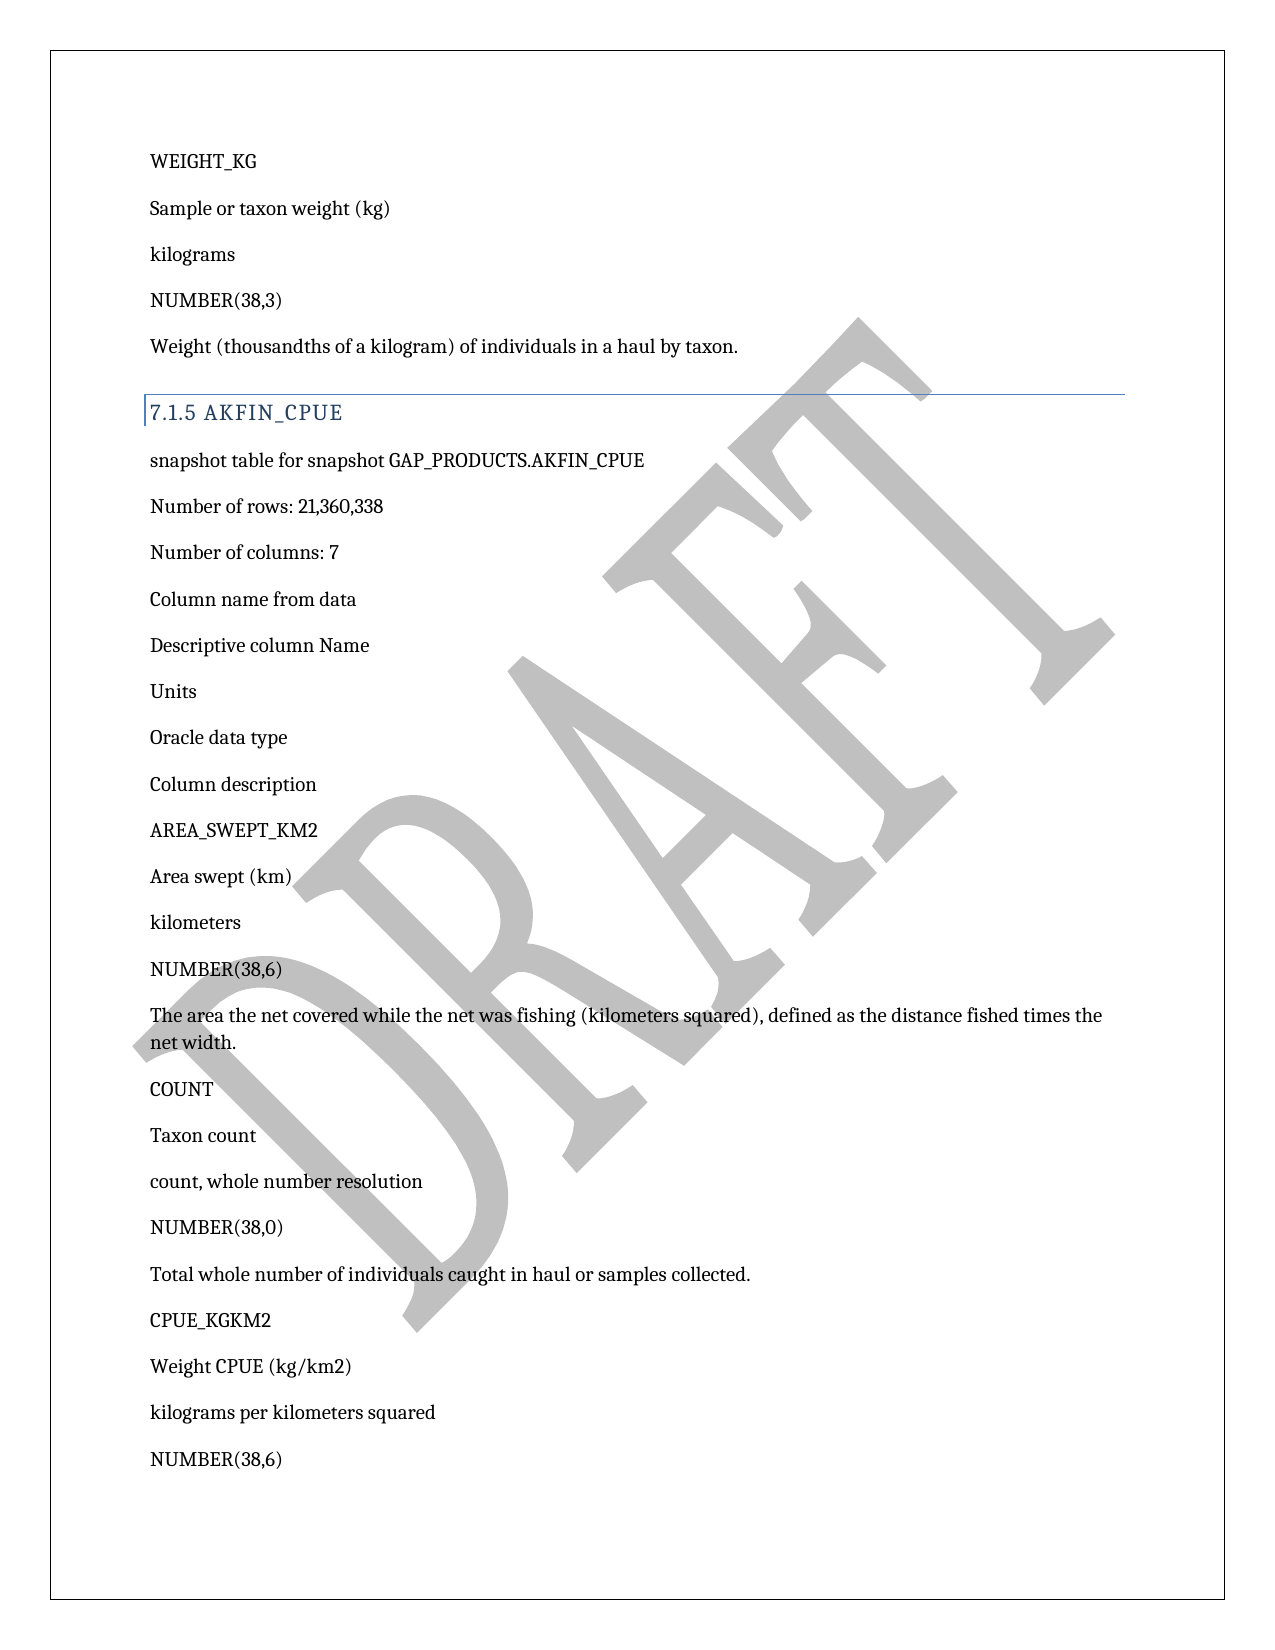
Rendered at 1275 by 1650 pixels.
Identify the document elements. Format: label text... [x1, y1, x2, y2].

text COUNT [150, 1077, 1125, 1101]
text Weight (thousandths of a kilogram) of individuals in a haul by taxon. [150, 335, 1125, 359]
text Column description [150, 772, 1125, 796]
text Sample or taxon weight (kg) [150, 196, 1125, 220]
text NUMBER(38,0) [150, 1216, 1125, 1240]
text WEIGHT_KG [150, 150, 1125, 174]
subtitle 7.1.5 AKFIN_CPUE [146, 395, 1125, 426]
text kilograms [150, 242, 1125, 266]
text AREA_SWEPT_KM2 [150, 818, 1125, 842]
text Oracle data type [150, 726, 1125, 750]
text Units [150, 680, 1125, 704]
text The area the net covered while the net was fishing (kilometers squared), defined as the distance fished times the net width. [150, 1003, 1125, 1055]
text Total whole number of individuals caught in haul or samples collected. [150, 1262, 1125, 1286]
text snapshot table for snapshot GAP_PRODUCTS.AKFIN_CPUE [150, 448, 1125, 472]
text Descriptive column Name [150, 633, 1125, 657]
text Area swept (km) [150, 865, 1125, 889]
text Number of rows: 21,360,338 [150, 495, 1125, 519]
text kilometers [150, 911, 1125, 935]
text Number of columns: 7 [150, 541, 1125, 565]
text Column name from data [150, 587, 1125, 611]
text Taxon count [150, 1123, 1125, 1147]
text NUMBER(38,6) [150, 1447, 1125, 1471]
text NUMBER(38,6) [150, 957, 1125, 981]
text CPUE_KGKM2 [150, 1308, 1125, 1332]
text Weight CPUE (kg/km2) [150, 1355, 1125, 1379]
text count, whole number resolution [150, 1170, 1125, 1194]
text NUMBER(38,3) [150, 289, 1125, 313]
text kilograms per kilometers squared [150, 1401, 1125, 1425]
